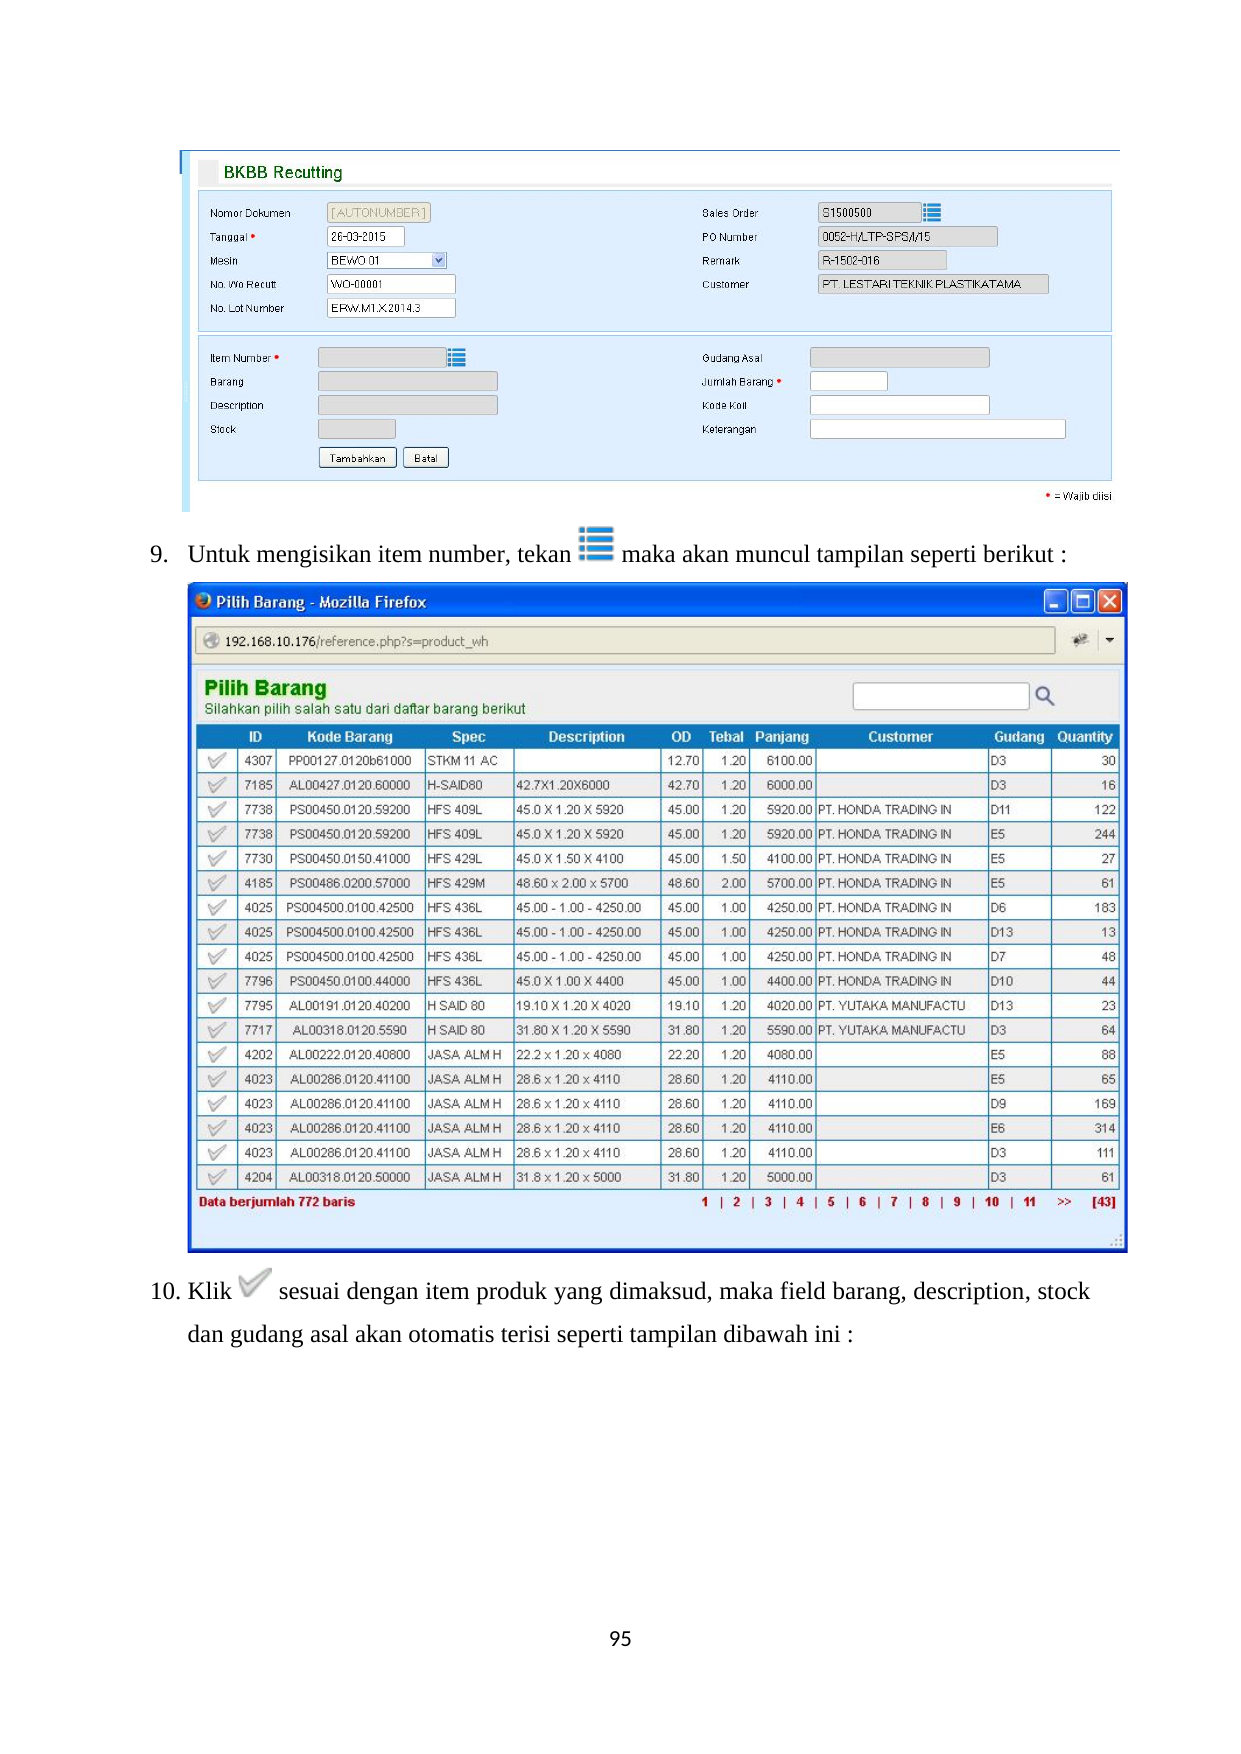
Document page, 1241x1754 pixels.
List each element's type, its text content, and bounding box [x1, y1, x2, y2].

list Klik sesuai dengan item produk yang dimaksud, maka field barang, description, stock dan gudang asal akan otomatis terisi seperti tampilan dibawah ini : [150, 1266, 1090, 1348]
list Untuk mengisikan item number, tekan maka akan muncul tampilan seperti berikut : [150, 525, 1090, 568]
picture [187, 582, 1128, 1253]
picture [577, 525, 616, 563]
picture [179, 150, 1120, 512]
picture [238, 1266, 272, 1300]
